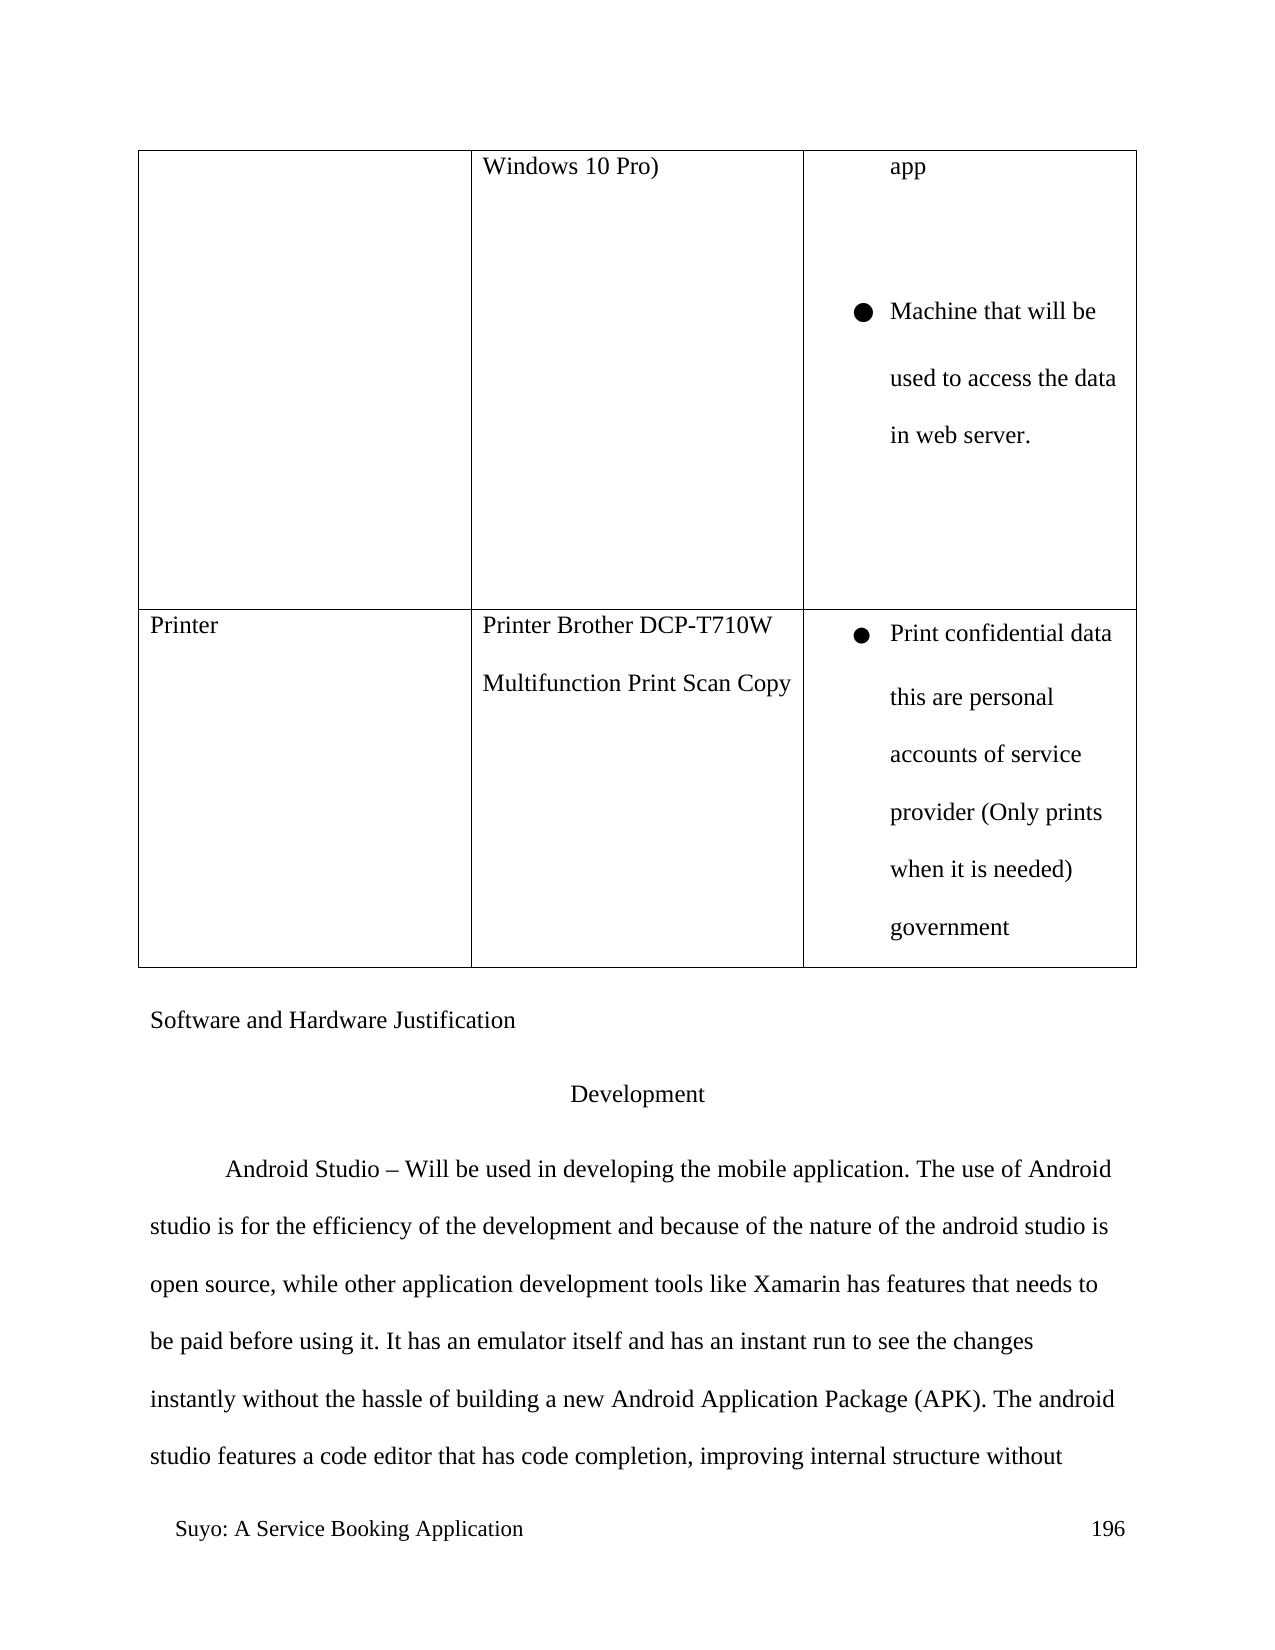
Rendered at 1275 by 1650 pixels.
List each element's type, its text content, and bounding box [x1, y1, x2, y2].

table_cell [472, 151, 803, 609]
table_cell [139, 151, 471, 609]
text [150, 1154, 1125, 1470]
subtitle Software and Hardware Justification [150, 1005, 1125, 1034]
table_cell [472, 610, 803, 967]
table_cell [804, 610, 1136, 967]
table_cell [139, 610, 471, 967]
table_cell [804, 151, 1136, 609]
text Development [150, 1079, 1125, 1108]
